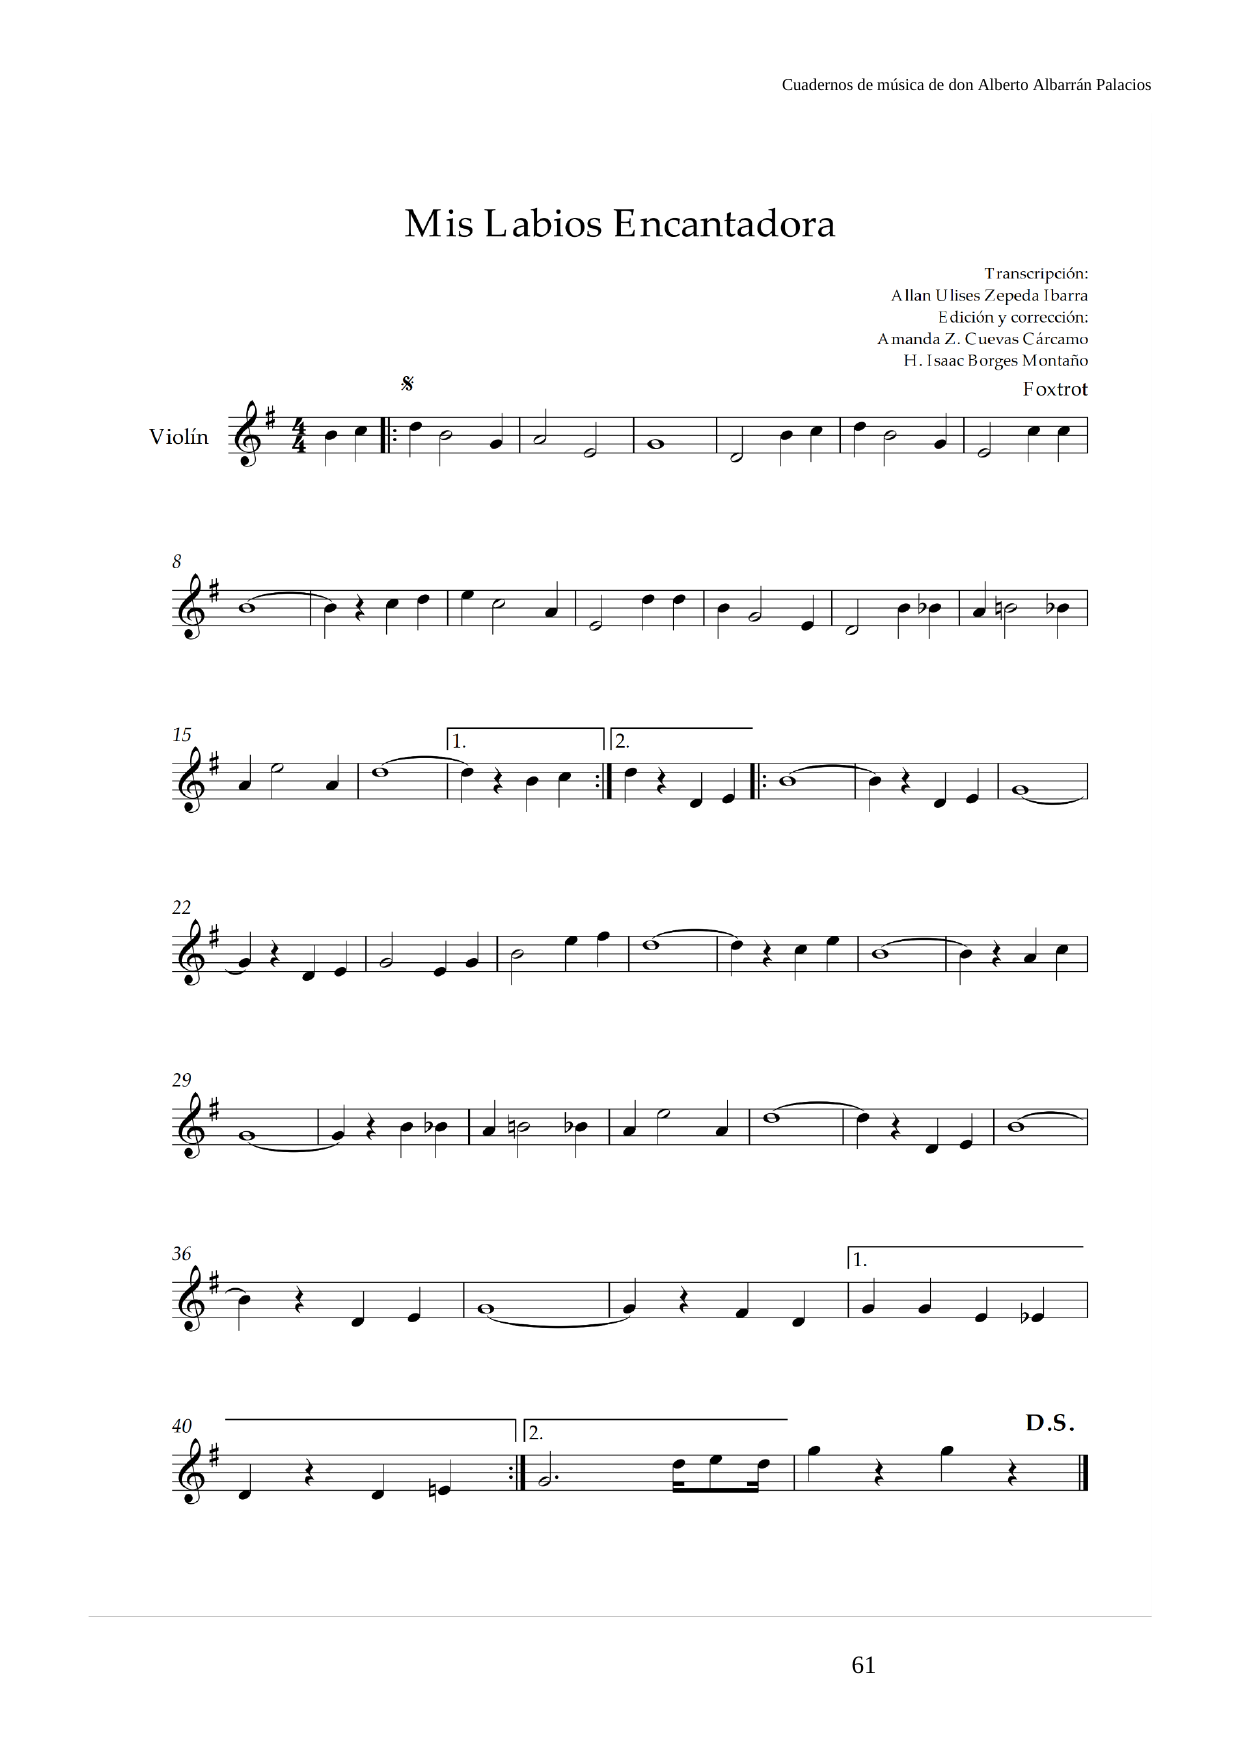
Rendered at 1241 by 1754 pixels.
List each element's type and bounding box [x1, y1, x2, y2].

picture [88, 113, 1152, 1617]
